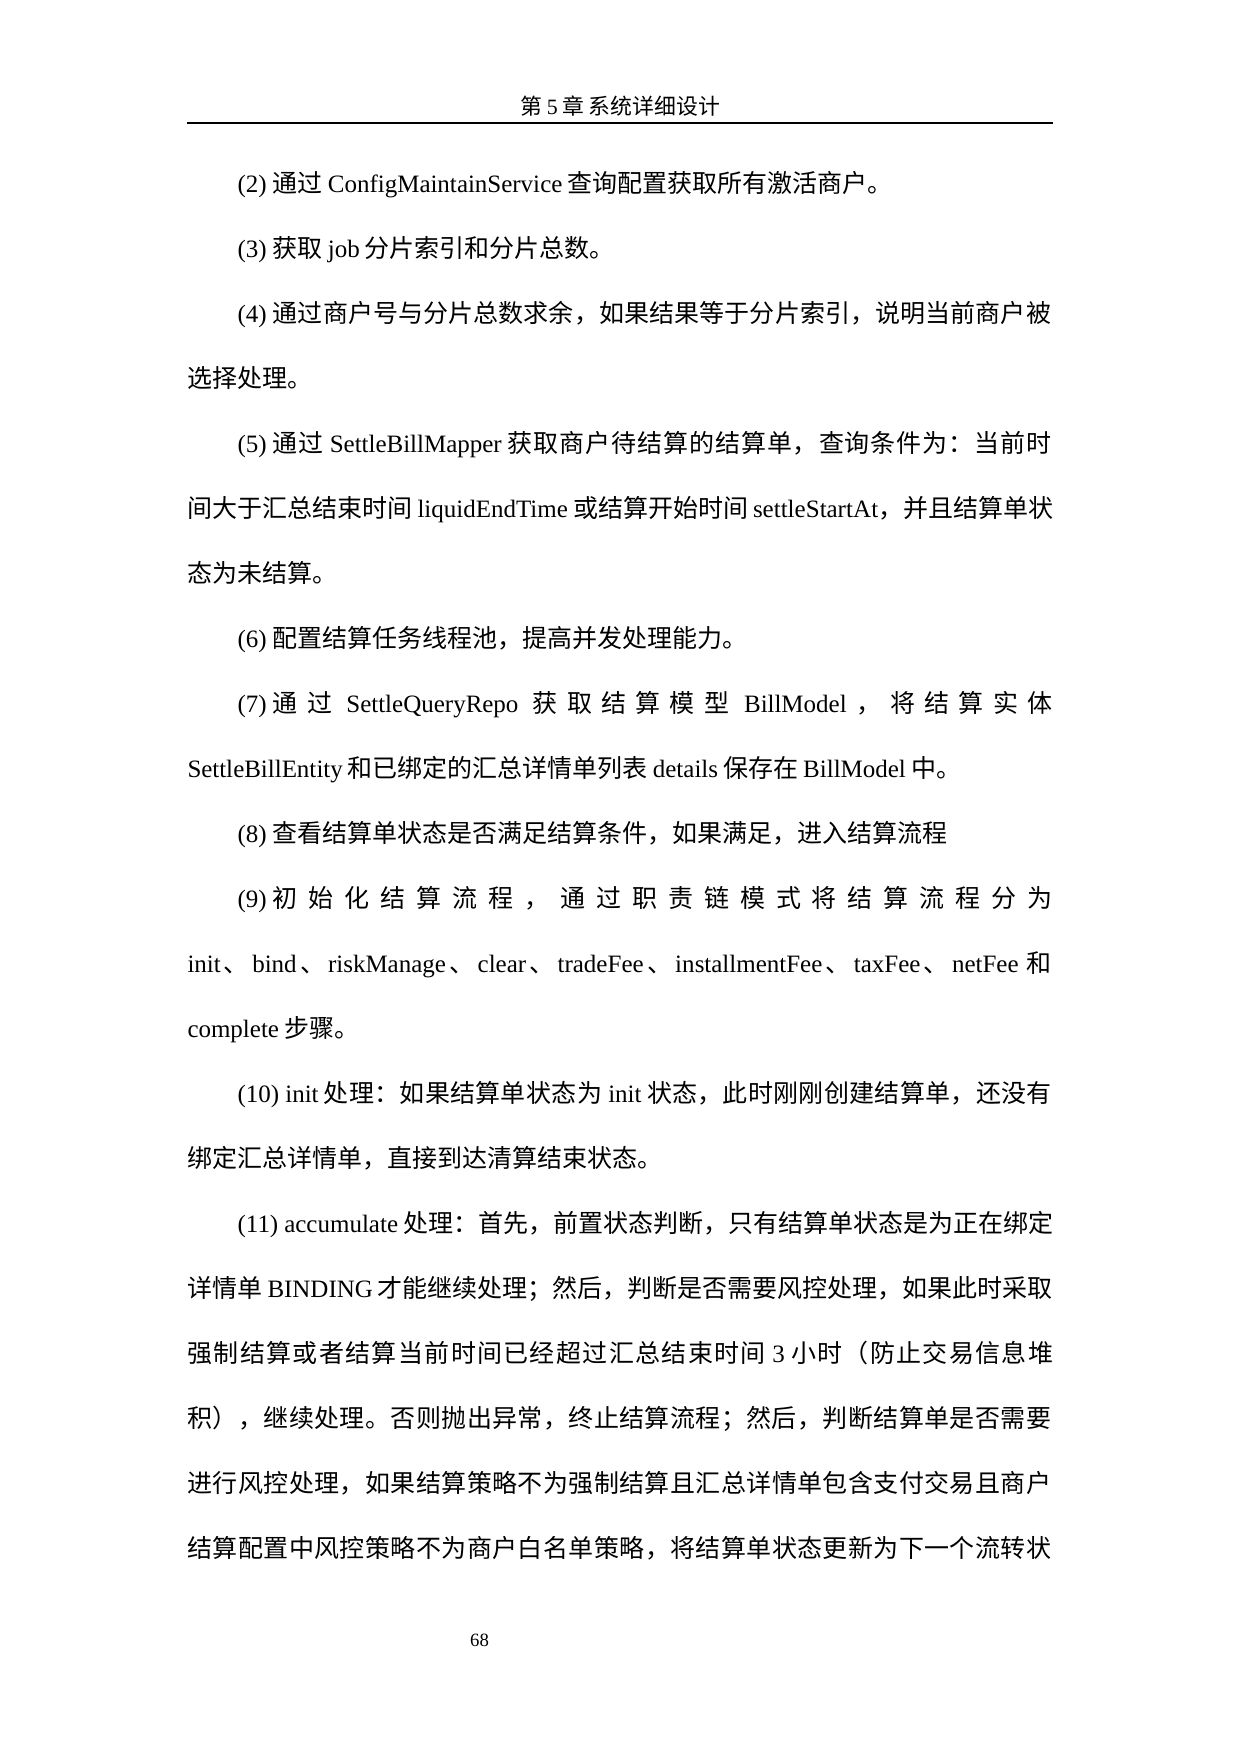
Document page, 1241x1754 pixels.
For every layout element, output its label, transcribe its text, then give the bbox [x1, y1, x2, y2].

list 初始化结算流程，通过职责链模式将结算流程分为init、bind、riskManage、clear、tradeFee、installmentFee、taxFee、netFee和complete步骤。 [187, 865, 1053, 1060]
list 查看结算单状态是否满足结算条件，如果满足，进入结算流程 [187, 800, 1053, 865]
list 通过商户号与分片总数求余，如果结果等于分片索引，说明当前商户被选择处理。 [187, 280, 1053, 410]
list 获取job分片索引和分片总数。 [187, 215, 1053, 280]
list 配置结算任务线程池，提高并发处理能力。 [187, 605, 1053, 670]
list 通过ConfigMaintainService查询配置获取所有激活商户。 [187, 150, 1053, 215]
list 通过SettleQueryRepo获取结算模型BillModel，将结算实体SettleBillEntity和已绑定的汇总详情单列表details保存在BillModel中。 [187, 670, 1053, 800]
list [187, 1190, 1053, 1580]
list init处理：如果结算单状态为init状态，此时刚刚创建结算单，还没有绑定汇总详情单，直接到达清算结束状态。 [187, 1060, 1053, 1190]
list 通过SettleBillMapper获取商户待结算的结算单，查询条件为：当前时间大于汇总结束时间liquidEndTime或结算开始时间settleStartAt，并且结算单状态为未结算。 [187, 410, 1053, 605]
